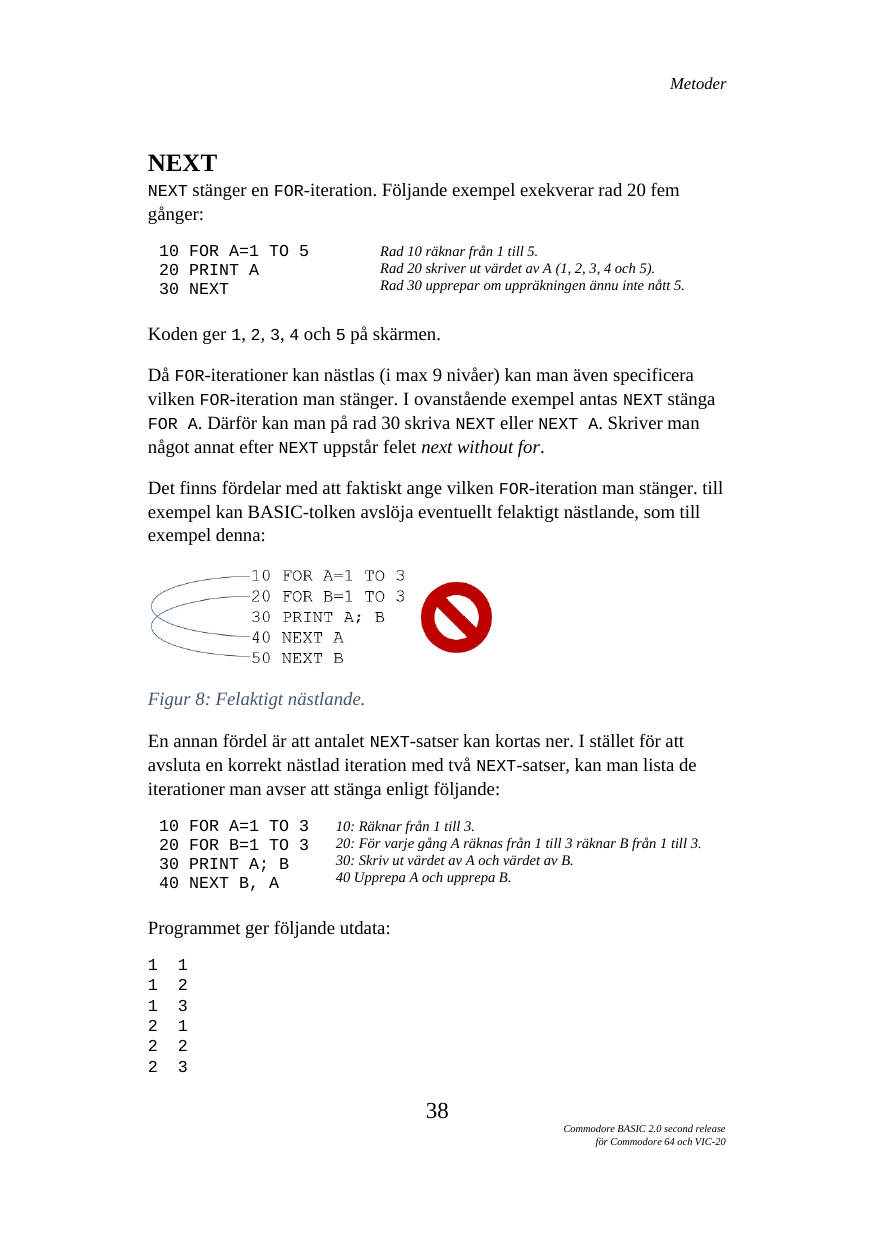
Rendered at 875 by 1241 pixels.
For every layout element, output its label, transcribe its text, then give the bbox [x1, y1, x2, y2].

text Figur 8: Felaktigt nästlande. [148, 687, 726, 709]
text Då FOR-iterationer kan nästlas (i max 9 nivåer) kan man även specificera vilken FOR-iteration man stänger. I ovanstående exempel antas NEXT stänga FOR A. Därför kan man på rad 30 skriva NEXT eller NEXT A. Skriver man något annat efter NEXT uppstår felet next without for. [148, 363, 726, 458]
text Det finns fördelar med att faktiskt ange vilken FOR-iteration man stänger. till exempel kan BASIC-tolken avslöja eventuellt felaktigt nästlande, som till exempel denna: [148, 477, 726, 546]
table_header 10: Räknar från 1 till 3. 20: För varje gång A räknas från 1 till 3 räknar B från 1 till 3. 30: Skriv ut värdet av A och värdet av B. 40 Upprepa A och upprepa B. [324, 818, 725, 893]
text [148, 957, 726, 1077]
table_header 10 FOR A=1 TO 3 20 FOR B=1 TO 3 30 PRINT A; B 40 NEXT B, A [148, 818, 324, 893]
text NEXT stänger en FOR-iteration. Följande exempel exekverar rad 20 fem gånger: [148, 179, 726, 224]
picture [147, 564, 496, 669]
text Koden ger 1, 2, 3, 4 och 5 på skärmen. [148, 299, 726, 345]
text Programmet ger följande utdata: [148, 893, 726, 938]
subtitle NEXT [148, 148, 726, 176]
table_header Rad 10 räknar från 1 till 5. Rad 20 skriver ut värdet av A (1, 2, 3, 4 och 5). Rad 30 upprepar om uppräkningen ännu inte nått 5. [369, 243, 725, 299]
table_header 10 FOR A=1 TO 5 20 PRINT A 30 NEXT [148, 243, 369, 299]
text En annan fördel är att antalet NEXT-satser kan kortas ner. I stället för att avsluta en korrekt nästlad iteration med två NEXT-satser, kan man lista de iterationer man avser att stänga enligt följande: [148, 730, 726, 800]
